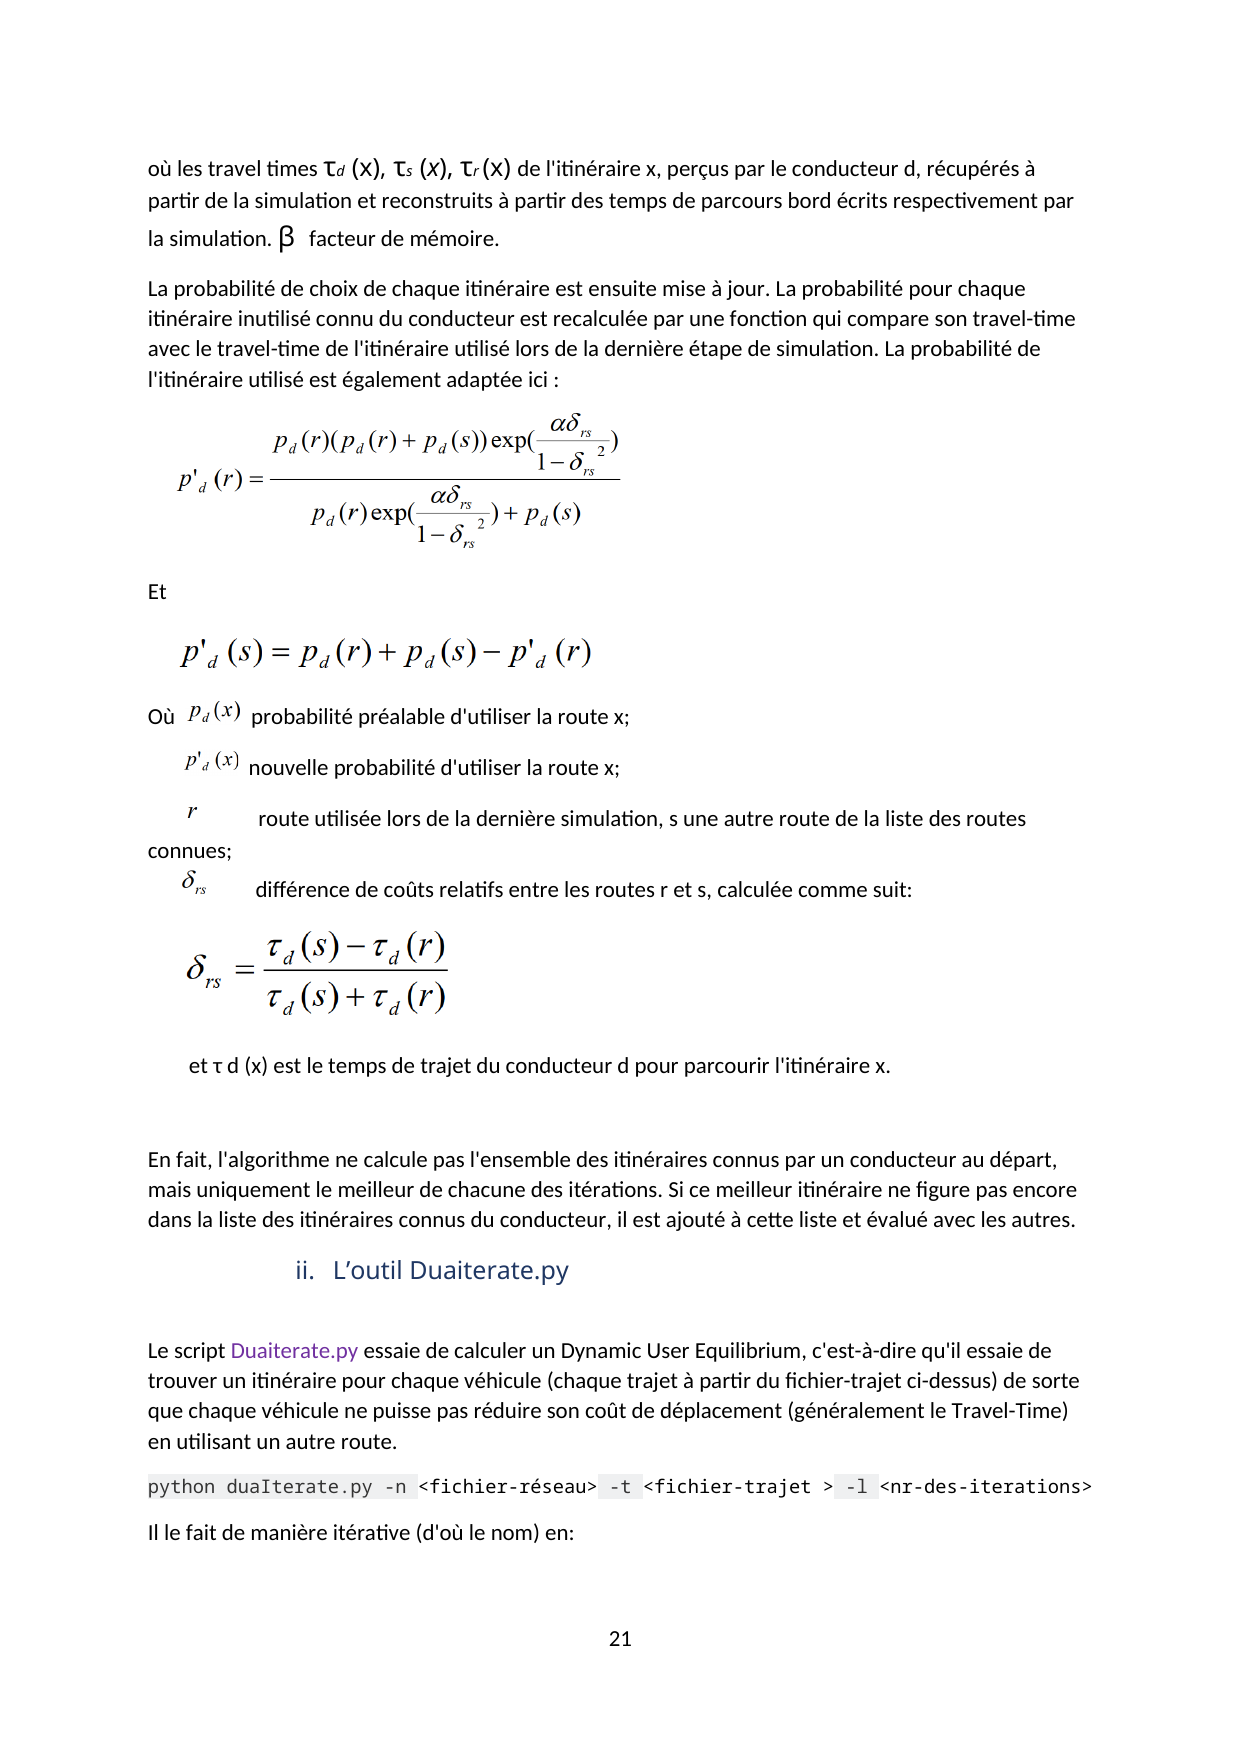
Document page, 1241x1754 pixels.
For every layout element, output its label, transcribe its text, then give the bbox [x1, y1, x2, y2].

picture [183, 749, 239, 776]
picture [185, 701, 241, 725]
picture [147, 411, 648, 559]
subtitle route utilisée lors de la dernière simulation, s une autre route de la liste des routes connues; [148, 800, 1093, 864]
text Le script Duaiterate.py essaie de calculer un Dynamic User Equilibrium, c'est-à-dire qu'il essaie de trouver un itinéraire pour chaque véhicule (chaque trajet à partir du fichier-trajet ci-dessus) de sorte que chaque véhicule ne puisse pas réduire son coût de déplacement (généralement le Travel-Time) en utilisant un autre route. [148, 1336, 1093, 1455]
subtitle L’outil Duaiterate.py [295, 1252, 1093, 1287]
text En fait, l'algorithme ne calcule pas l'ensemble des itinéraires connus par un conducteur au départ, mais uniquement le meilleur de chacune des itérations. Si ce meilleur itinéraire ne figure pas encore dans la liste des itinéraires connus du conducteur, il est ajouté à cette liste et évalué avec les autres. [148, 1145, 1093, 1234]
text différence de coûts relatifs entre les routes r et s, calculée comme suit: [148, 867, 1093, 904]
text Et [148, 577, 1093, 605]
picture [186, 800, 253, 826]
text et τ d (x) est le temps de trajet du conducteur d pour parcourir l'itinéraire x. [148, 1051, 1093, 1079]
picture [168, 624, 602, 683]
text python duaIterate.py -n <fichier-réseau> -t <fichier-trajet > -l <nr-des-iterations> [879, 1474, 1093, 1499]
text Il le fait de manière itérative (d'où le nom) en: [148, 1518, 1093, 1546]
text où les travel times τd (x), τs (x), τr (x) de l'itinéraire x, perçus par le conducteur d, récupérés à partir de la simulation et reconstruits à partir des temps de parcours bord écrits respectivement par la simulation. β facteur de mémoire. [148, 148, 1093, 254]
text La probabilité de choix de chaque itinéraire est ensuite mise à jour. La probabilité pour chaque itinéraire inutilisé connu du conducteur est recalculée par une fonction qui compare son travel-time avec le travel-time de l'itinéraire utilisé lors de la dernière étape de simulation. La probabilité de l'itinéraire utilisé est également adaptée ici : [148, 274, 1093, 393]
text nouvelle probabilité d'utiliser la route x; [148, 749, 1093, 781]
picture [173, 922, 485, 1033]
text Où probabilité préalable d'utiliser la route x; [148, 702, 1093, 730]
picture [173, 866, 250, 898]
